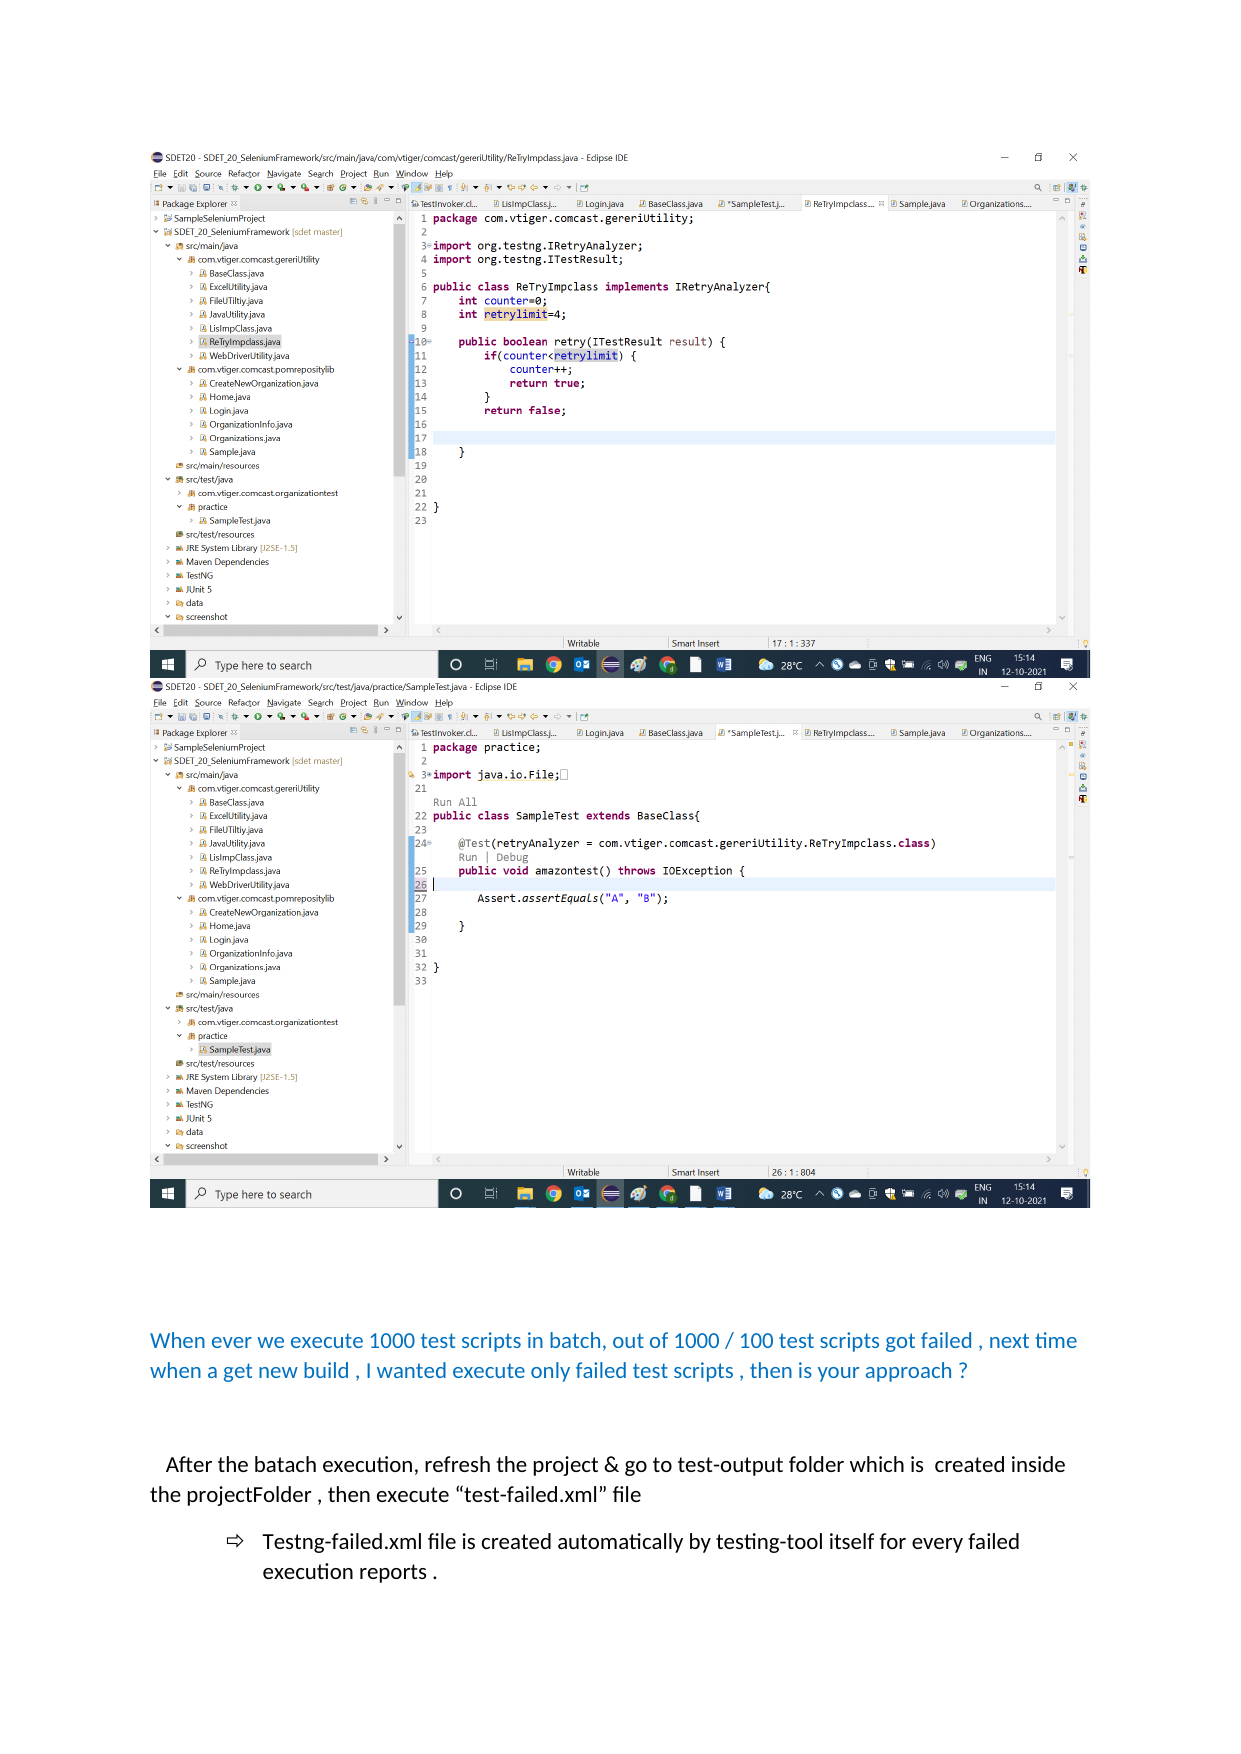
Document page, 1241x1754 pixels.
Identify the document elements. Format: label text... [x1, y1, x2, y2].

text When ever we execute 1000 test scripts in batch, out of 1000 / 100 test scripts got failed , next time when a get new build , I wanted execute only failed test scripts , then is your approach ? [150, 1326, 1090, 1384]
picture [150, 150, 1091, 1208]
list Testng-failed.xml file is created automatically by testing-tool itself for every failed execution reports . [225, 1527, 1090, 1586]
text After the batach execution, refresh the project & go to test-output folder which is created inside the projectFolder , then execute “test-failed.xml” file [150, 1450, 1090, 1508]
